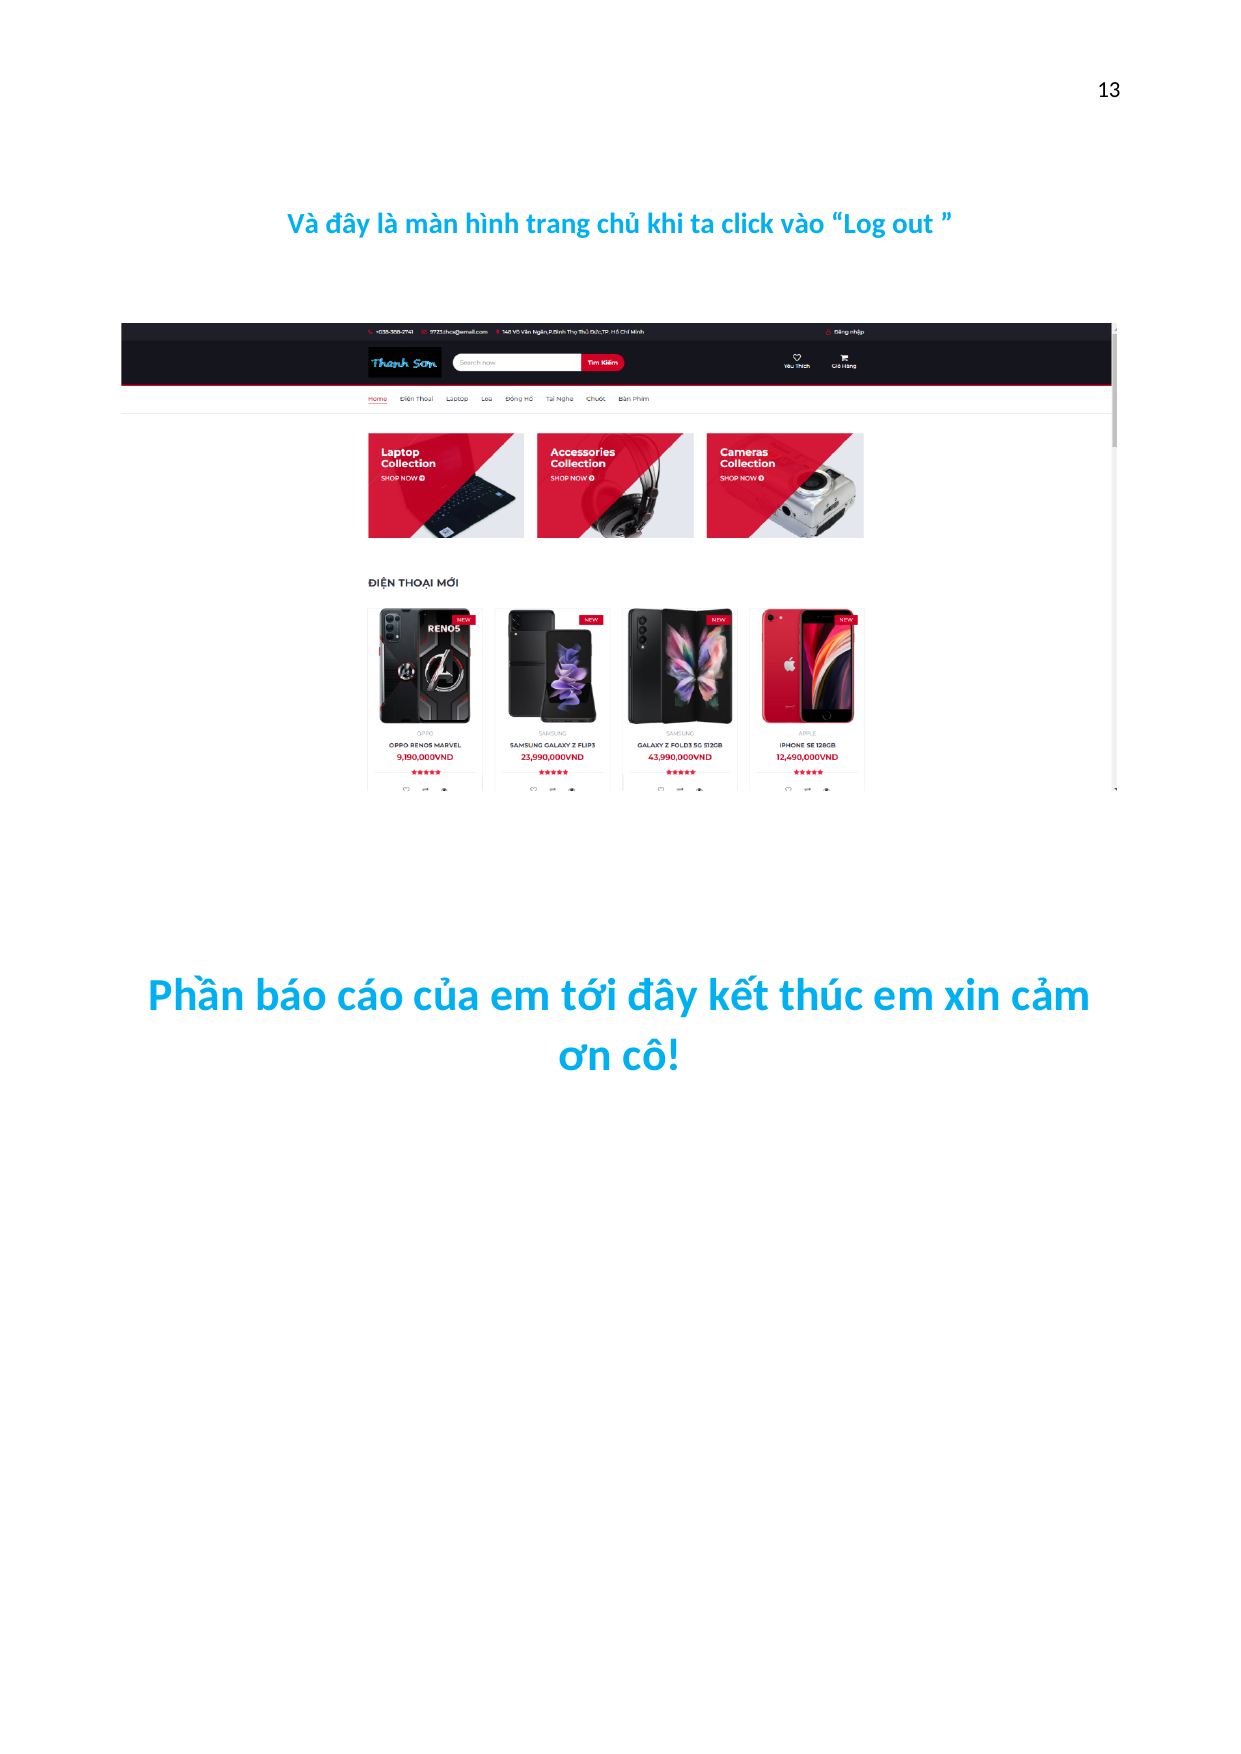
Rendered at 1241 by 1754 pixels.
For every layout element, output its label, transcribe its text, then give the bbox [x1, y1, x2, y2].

picture [120, 323, 1117, 790]
text Và đây là màn hình trang chủ khi ta click vào “Log out ” [120, 205, 1120, 241]
text Phần báo cáo của em tới đây kết thúc em xin cảm ơn cô! [120, 966, 1120, 1082]
